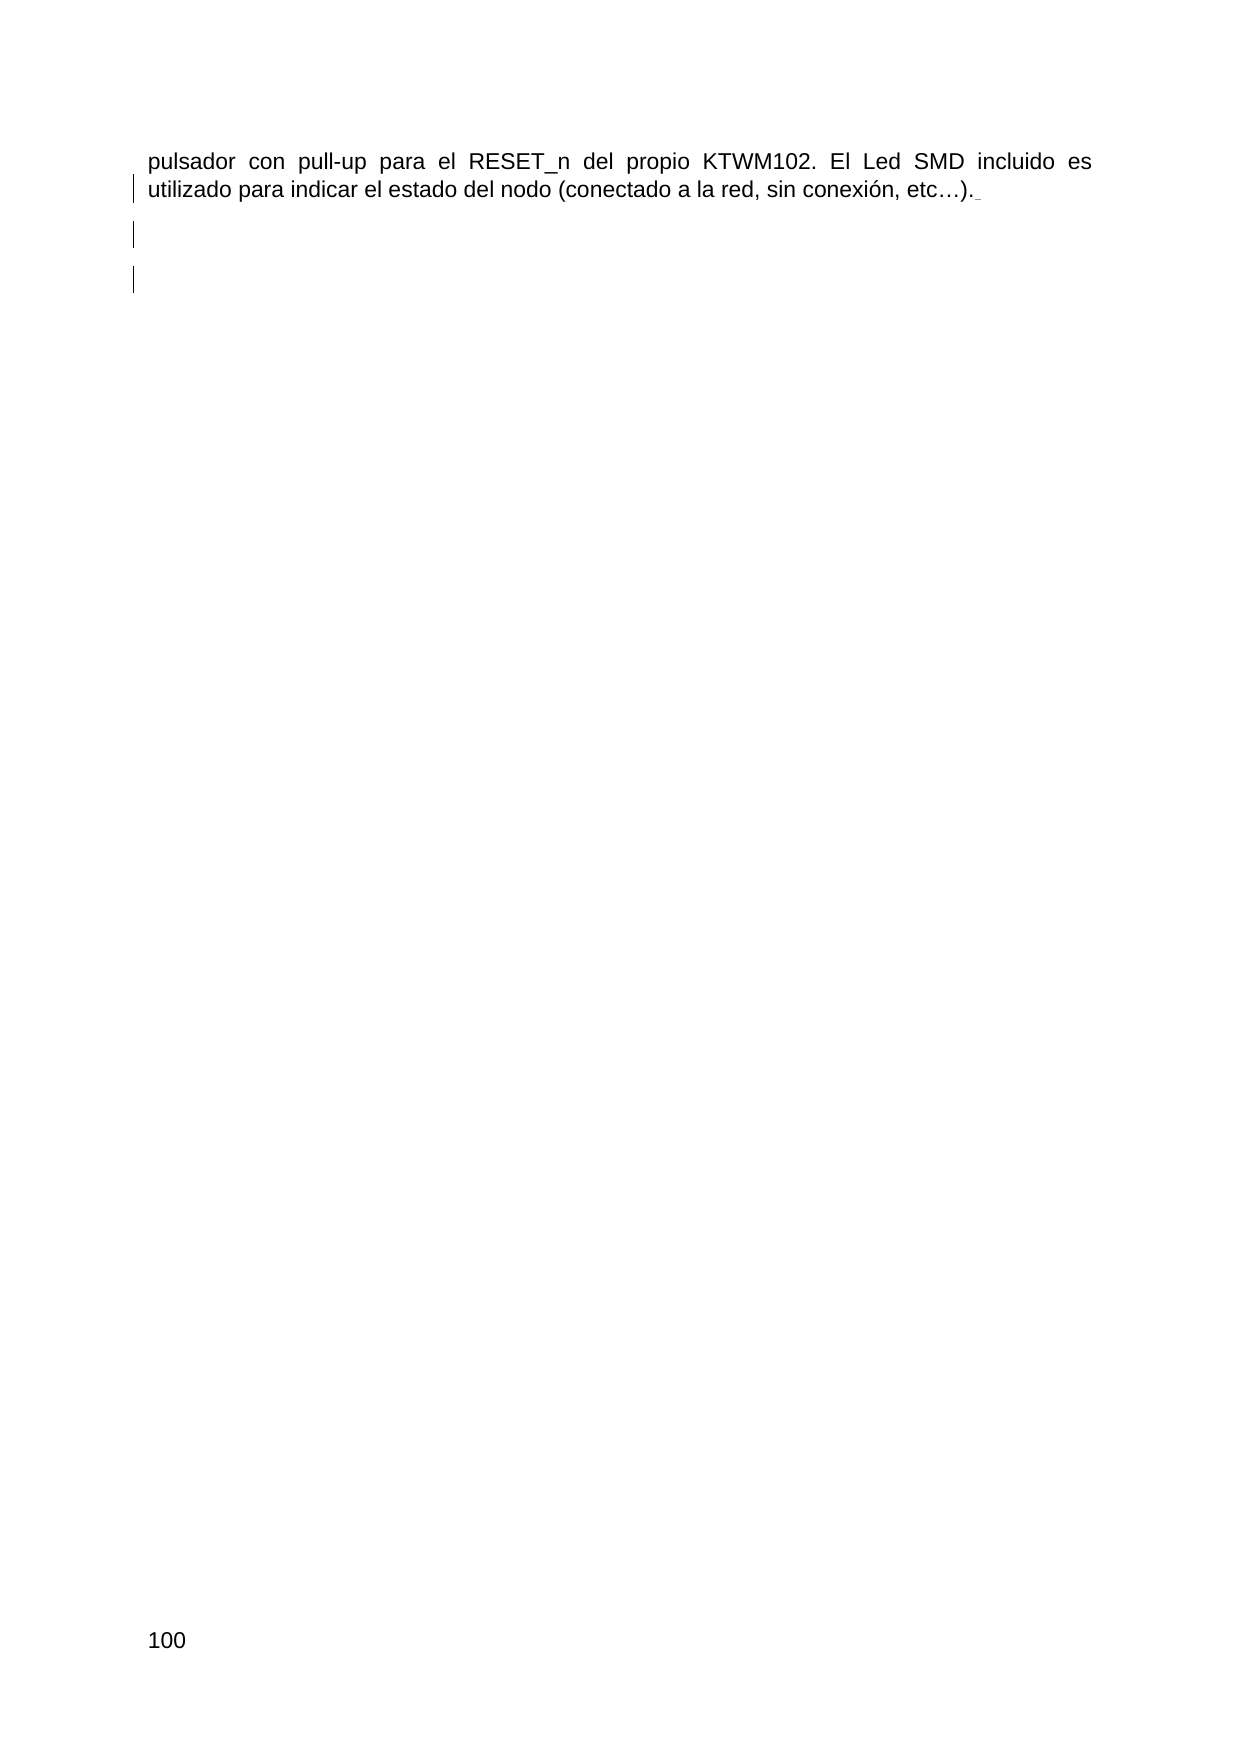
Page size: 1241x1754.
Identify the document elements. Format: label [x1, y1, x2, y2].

text [148, 148, 1092, 202]
